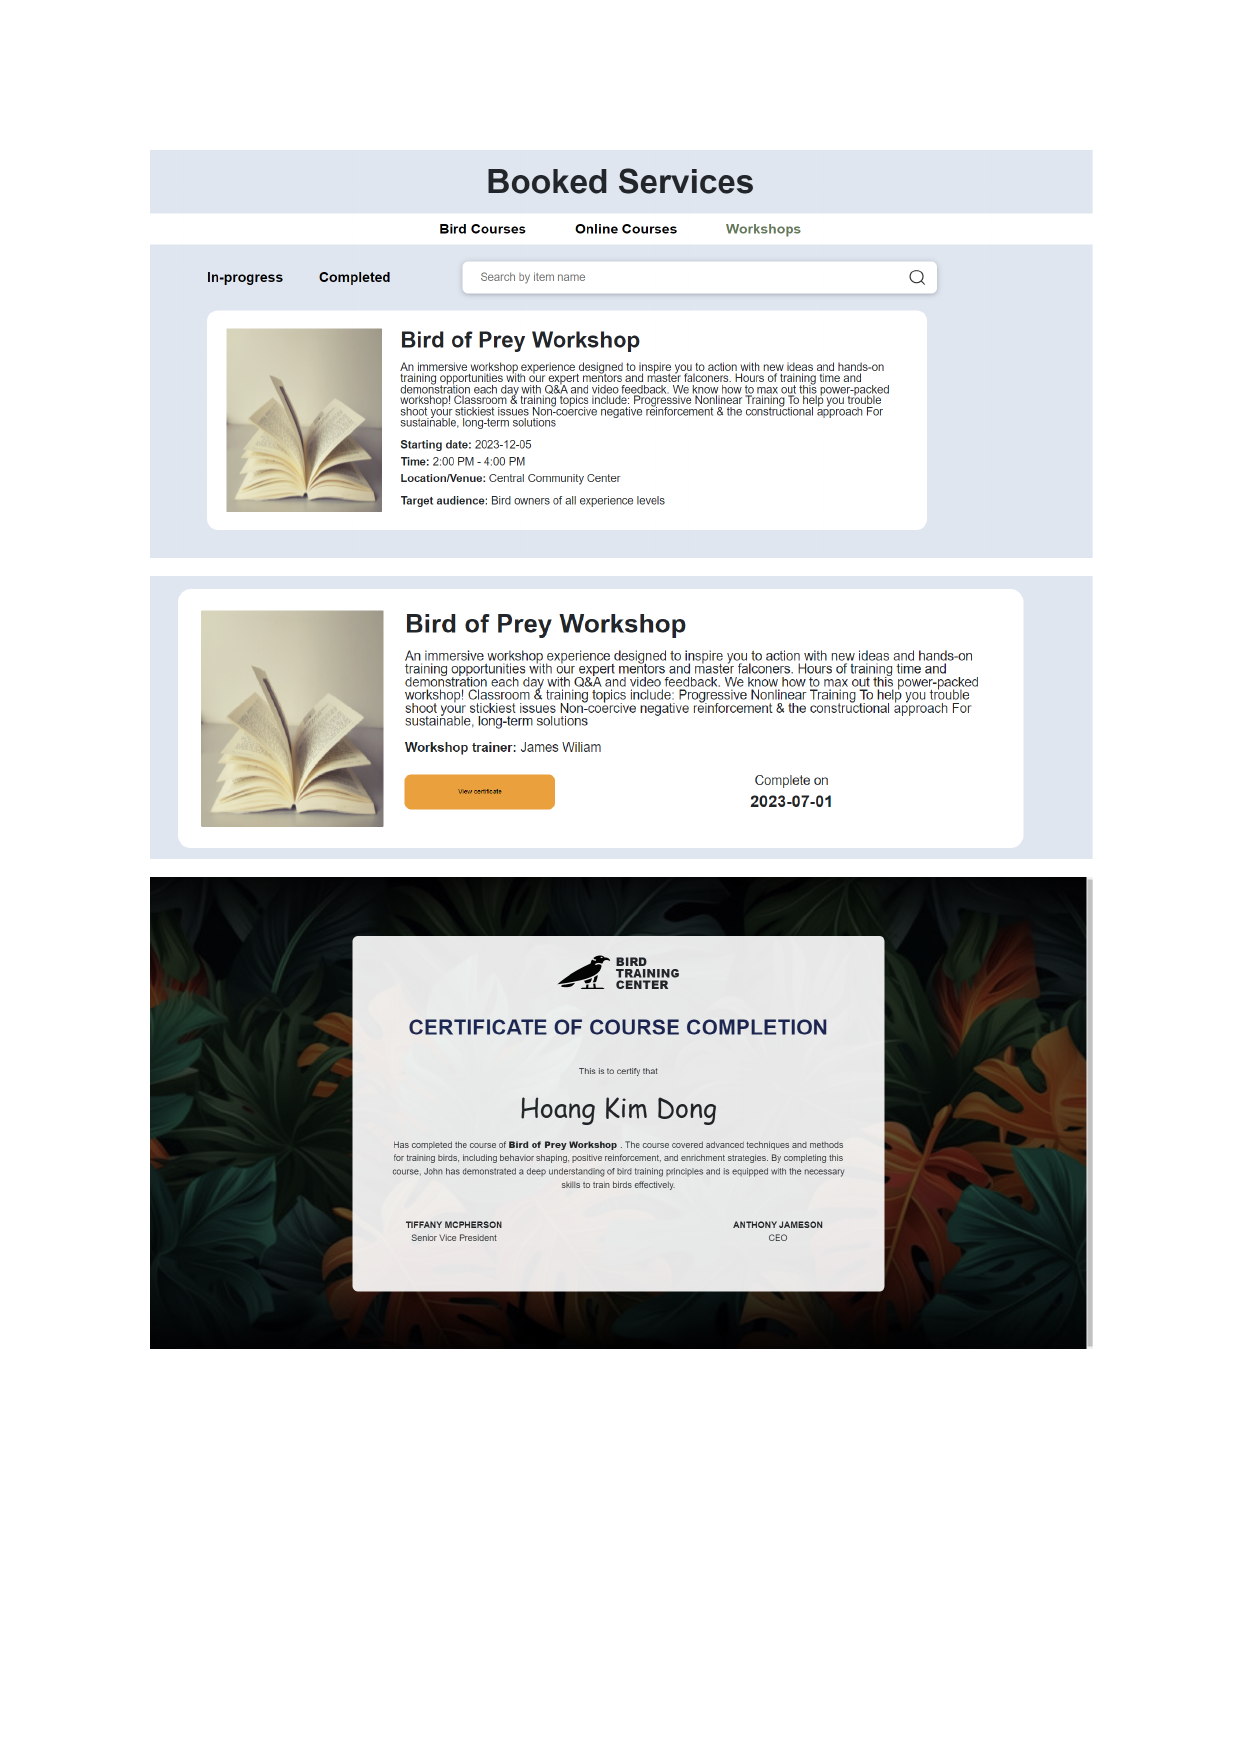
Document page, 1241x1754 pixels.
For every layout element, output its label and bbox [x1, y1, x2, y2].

picture [150, 576, 1093, 859]
picture [150, 150, 1093, 558]
picture [150, 877, 1093, 1349]
